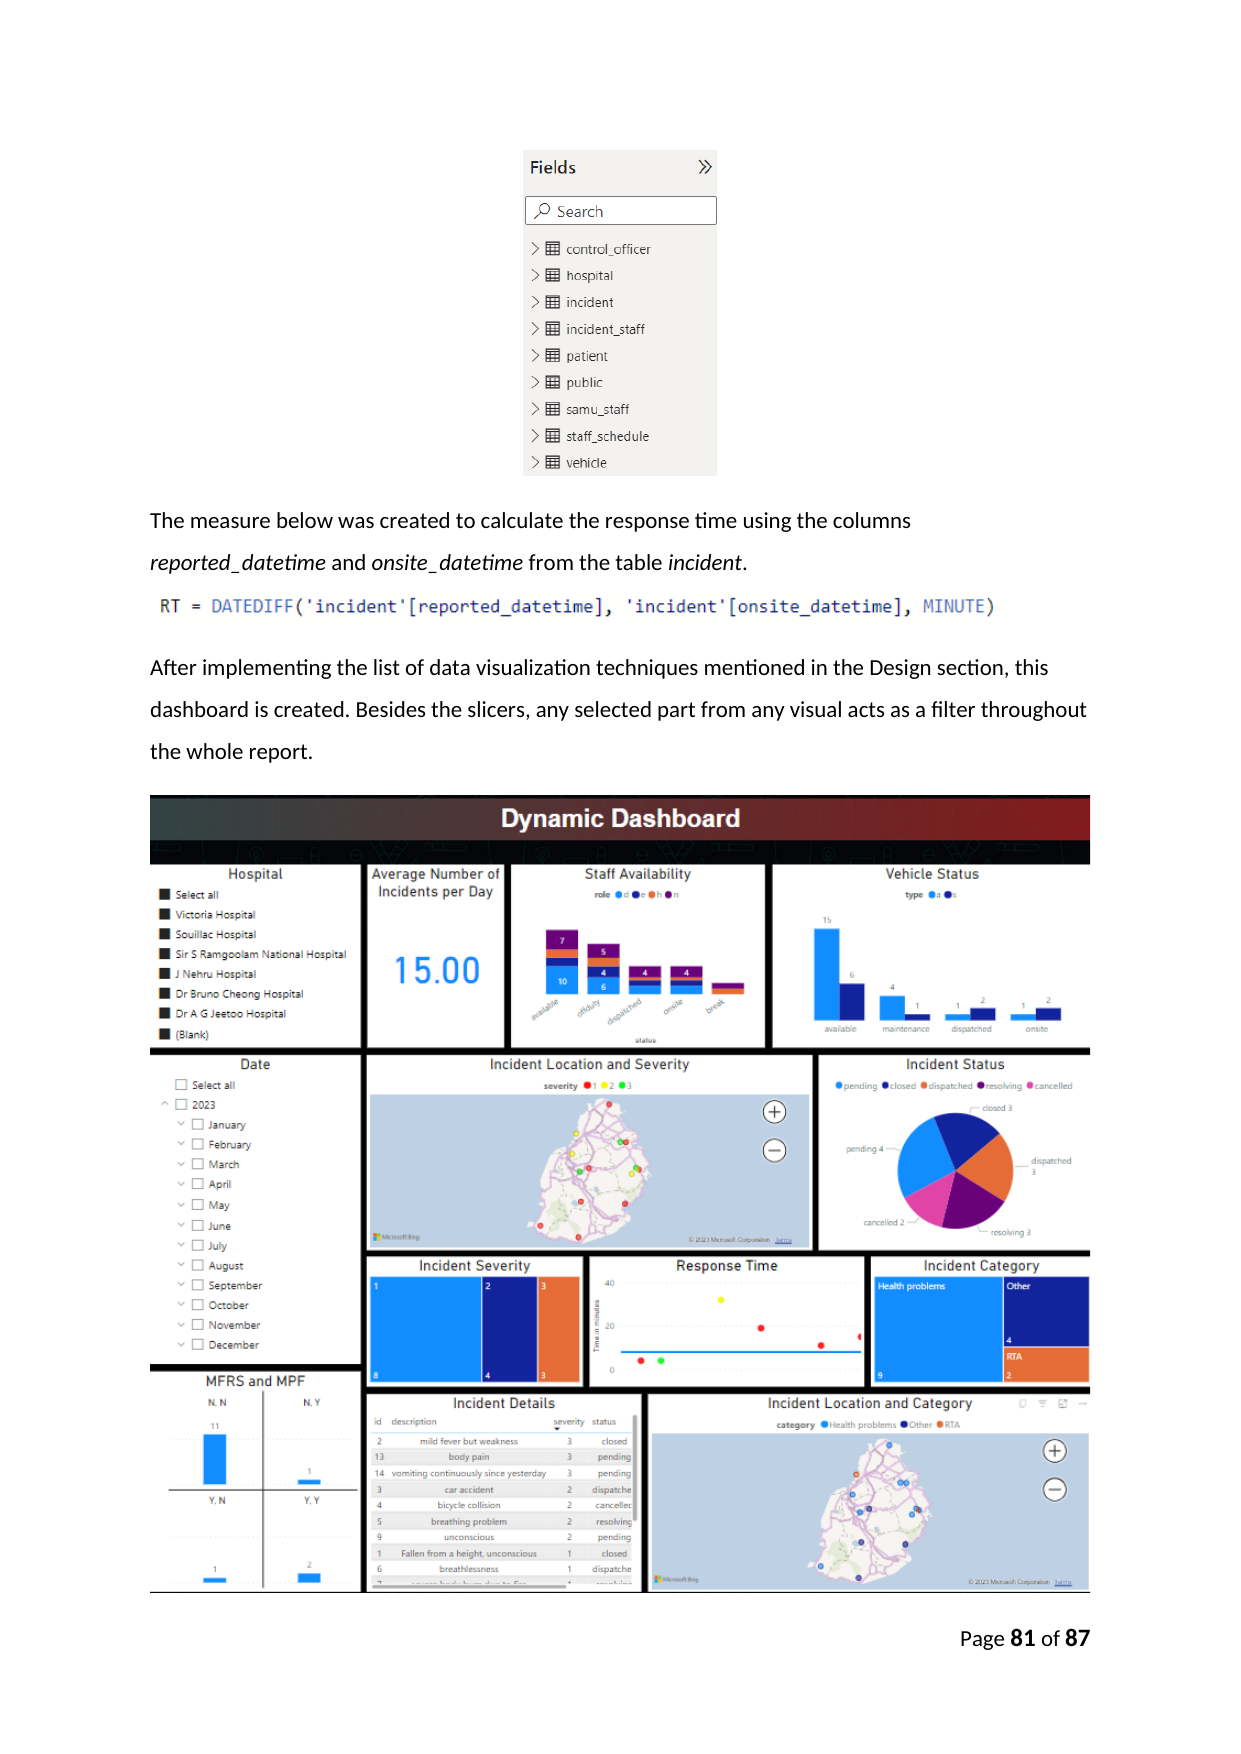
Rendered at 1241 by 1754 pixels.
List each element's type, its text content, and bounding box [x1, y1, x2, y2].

text After implementing the list of data visualization techniques mentioned in the Design section, this dashboard is created. Besides the slicers, any selected part from any visual acts as a filter throughout the whole report. [150, 653, 1090, 765]
picture [150, 795, 1091, 1593]
picture [523, 150, 718, 476]
text The measure below was created to calculate the response time using the columns reported_datetime and onsite_datetime from the table incident. [150, 506, 1090, 622]
picture [150, 590, 998, 623]
